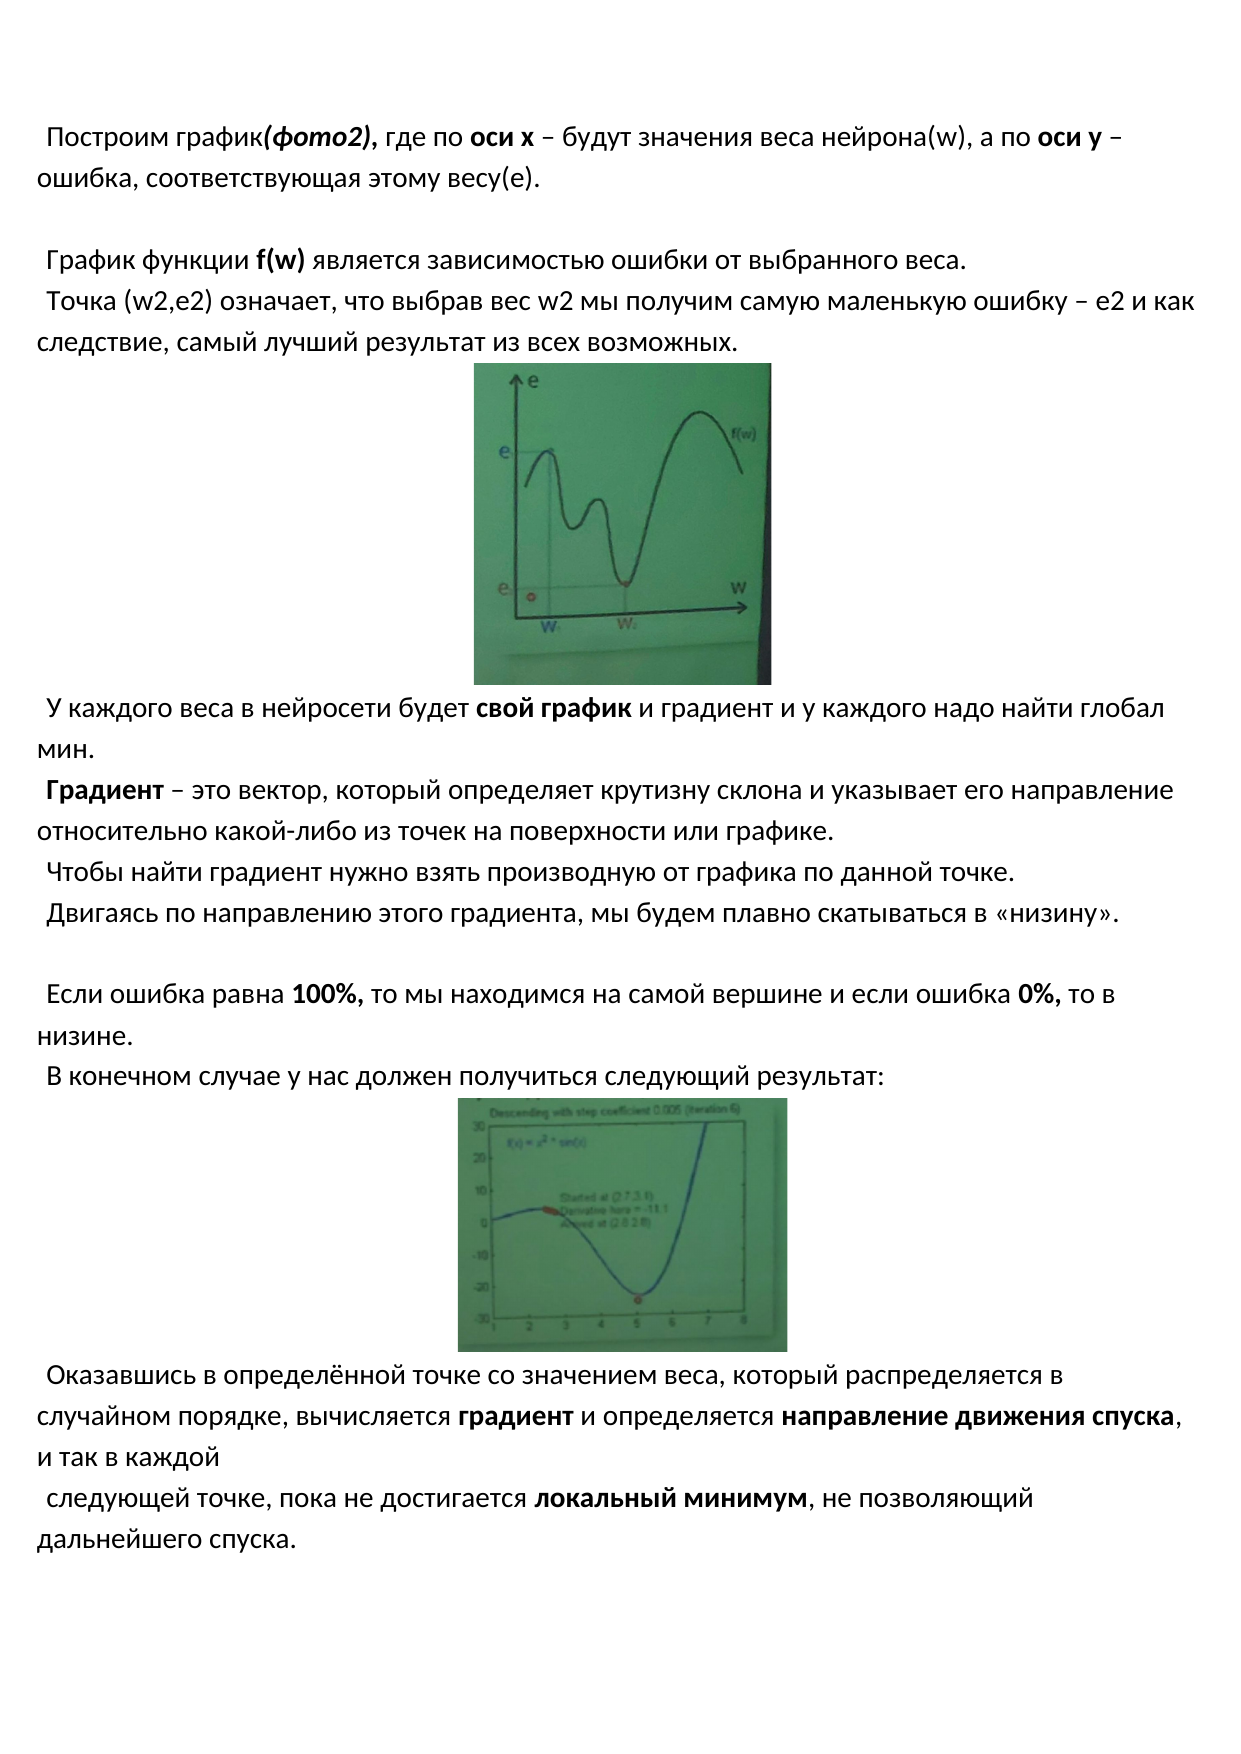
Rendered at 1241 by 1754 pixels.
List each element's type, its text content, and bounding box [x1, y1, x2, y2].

picture [457, 1098, 788, 1352]
text Чтобы найти градиент нужно взять производную от графика по данной точке. [37, 853, 1199, 888]
text У каждого веса в нейросети будет свой график и градиент и у каждого надо найти глобал мин. [37, 689, 1199, 766]
text В конечном случае у нас должен получиться следующий результат: [37, 1057, 1199, 1093]
text Точка (w2,е2) означает, что выбрав вес w2 мы получим самую маленькую ошибку – е2 и как следствие, самый лучший результат из всех возможных. [37, 282, 1199, 358]
text следующей точке, пока не достигается локальный минимум, не позволяющий дальнейшего спуска. [37, 1479, 1199, 1555]
text Двигаясь по направлению этого градиента, мы будем плавно скатываться в «низину». [37, 894, 1199, 929]
text Градиент – это вектор, который определяет крутизну склона и указывает его направление относительно какой-либо из точек на поверхности или графике. [37, 771, 1199, 847]
text График функции f(w) является зависимостью ошибки от выбранного веса. [37, 241, 1199, 277]
text Если ошибка равна 100%, то мы находимся на самой вершине и если ошибка 0%, то в низине. [37, 976, 1199, 1052]
text Оказавшись в определённой точке со значением веса, который распределяется в случайном порядке, вычисляется градиент и определяется направление движения спуска, и так в каждой [37, 1356, 1199, 1473]
picture [473, 363, 772, 685]
text Построим график(фото2), где по оси х – будут значения веса нейрона(w), а по оси у – ошибка, соответствующая этому весу(е). [37, 118, 1199, 195]
